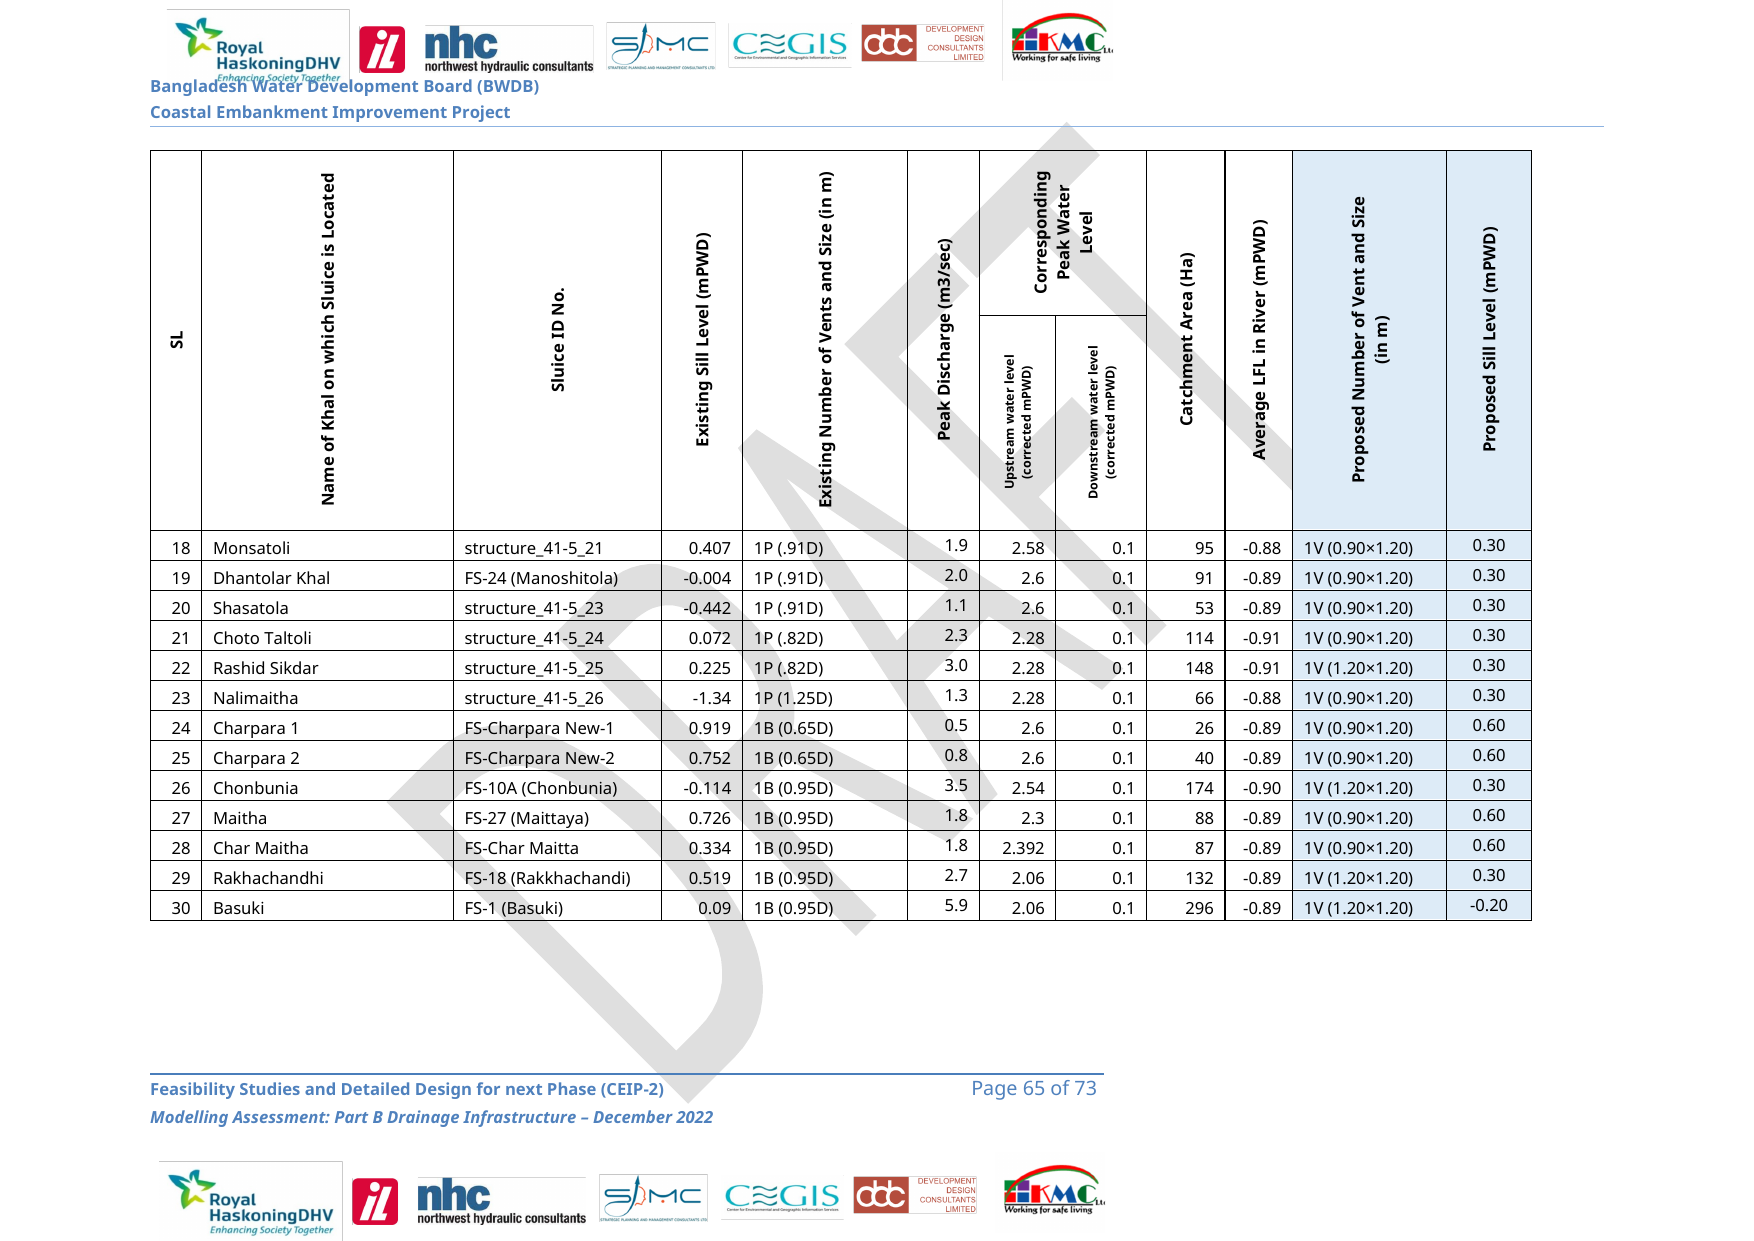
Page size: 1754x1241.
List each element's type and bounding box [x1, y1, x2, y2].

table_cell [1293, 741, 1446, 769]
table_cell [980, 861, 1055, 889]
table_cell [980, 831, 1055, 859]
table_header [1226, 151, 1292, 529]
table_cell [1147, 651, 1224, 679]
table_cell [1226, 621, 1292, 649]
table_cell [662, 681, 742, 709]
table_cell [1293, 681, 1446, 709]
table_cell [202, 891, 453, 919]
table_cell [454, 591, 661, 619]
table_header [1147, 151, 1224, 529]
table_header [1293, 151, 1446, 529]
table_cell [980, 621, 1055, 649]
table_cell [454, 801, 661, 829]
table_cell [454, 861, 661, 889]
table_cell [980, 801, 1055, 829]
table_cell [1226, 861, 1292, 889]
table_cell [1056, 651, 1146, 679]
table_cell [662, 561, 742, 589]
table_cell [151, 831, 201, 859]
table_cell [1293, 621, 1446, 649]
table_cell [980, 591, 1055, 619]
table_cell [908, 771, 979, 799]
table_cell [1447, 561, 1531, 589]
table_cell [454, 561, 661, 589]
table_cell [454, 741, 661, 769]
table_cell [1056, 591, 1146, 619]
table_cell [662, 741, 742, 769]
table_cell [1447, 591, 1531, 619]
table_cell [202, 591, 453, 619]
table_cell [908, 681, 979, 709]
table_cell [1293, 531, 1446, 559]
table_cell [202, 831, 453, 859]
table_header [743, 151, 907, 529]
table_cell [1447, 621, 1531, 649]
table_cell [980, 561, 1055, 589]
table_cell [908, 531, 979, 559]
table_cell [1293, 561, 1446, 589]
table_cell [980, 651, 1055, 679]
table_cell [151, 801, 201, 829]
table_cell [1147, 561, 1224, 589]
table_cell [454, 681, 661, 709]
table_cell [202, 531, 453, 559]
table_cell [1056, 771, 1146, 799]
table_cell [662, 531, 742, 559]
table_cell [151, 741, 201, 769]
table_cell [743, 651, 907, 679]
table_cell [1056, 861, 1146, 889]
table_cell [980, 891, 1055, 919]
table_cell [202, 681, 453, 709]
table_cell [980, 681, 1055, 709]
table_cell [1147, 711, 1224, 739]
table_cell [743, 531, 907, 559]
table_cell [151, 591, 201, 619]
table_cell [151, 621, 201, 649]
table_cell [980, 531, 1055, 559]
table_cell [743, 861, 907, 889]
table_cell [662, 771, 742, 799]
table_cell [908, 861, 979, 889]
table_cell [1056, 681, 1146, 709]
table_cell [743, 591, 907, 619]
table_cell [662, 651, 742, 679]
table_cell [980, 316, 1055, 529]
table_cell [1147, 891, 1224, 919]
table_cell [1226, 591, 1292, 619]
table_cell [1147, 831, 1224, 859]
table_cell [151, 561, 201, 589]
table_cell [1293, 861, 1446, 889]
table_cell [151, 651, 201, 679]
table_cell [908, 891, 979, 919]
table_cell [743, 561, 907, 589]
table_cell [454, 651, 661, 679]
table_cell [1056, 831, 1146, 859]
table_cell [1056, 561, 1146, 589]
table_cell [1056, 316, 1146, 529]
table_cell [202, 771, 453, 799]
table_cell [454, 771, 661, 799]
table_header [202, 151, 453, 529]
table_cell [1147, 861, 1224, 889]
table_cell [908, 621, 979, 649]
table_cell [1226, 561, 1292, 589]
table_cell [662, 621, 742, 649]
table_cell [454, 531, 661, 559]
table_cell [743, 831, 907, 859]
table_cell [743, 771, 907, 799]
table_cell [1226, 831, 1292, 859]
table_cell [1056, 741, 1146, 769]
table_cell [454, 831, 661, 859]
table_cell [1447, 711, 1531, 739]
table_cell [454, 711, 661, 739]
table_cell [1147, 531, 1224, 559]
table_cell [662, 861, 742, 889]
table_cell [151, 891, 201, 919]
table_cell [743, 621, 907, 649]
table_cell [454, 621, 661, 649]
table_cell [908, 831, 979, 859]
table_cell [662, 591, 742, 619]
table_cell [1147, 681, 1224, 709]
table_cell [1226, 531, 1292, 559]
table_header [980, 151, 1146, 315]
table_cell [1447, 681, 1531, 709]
picture [166, 0, 1114, 89]
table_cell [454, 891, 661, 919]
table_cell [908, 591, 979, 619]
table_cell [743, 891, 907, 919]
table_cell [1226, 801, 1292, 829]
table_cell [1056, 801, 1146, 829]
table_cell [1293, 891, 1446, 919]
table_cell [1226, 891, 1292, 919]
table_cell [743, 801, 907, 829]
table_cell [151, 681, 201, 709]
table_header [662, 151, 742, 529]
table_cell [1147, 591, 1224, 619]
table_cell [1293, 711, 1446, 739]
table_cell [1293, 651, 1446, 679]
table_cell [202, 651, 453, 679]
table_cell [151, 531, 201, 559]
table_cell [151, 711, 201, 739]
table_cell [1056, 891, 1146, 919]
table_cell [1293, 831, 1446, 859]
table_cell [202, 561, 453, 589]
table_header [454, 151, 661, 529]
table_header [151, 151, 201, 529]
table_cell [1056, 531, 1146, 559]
picture [159, 1152, 1106, 1241]
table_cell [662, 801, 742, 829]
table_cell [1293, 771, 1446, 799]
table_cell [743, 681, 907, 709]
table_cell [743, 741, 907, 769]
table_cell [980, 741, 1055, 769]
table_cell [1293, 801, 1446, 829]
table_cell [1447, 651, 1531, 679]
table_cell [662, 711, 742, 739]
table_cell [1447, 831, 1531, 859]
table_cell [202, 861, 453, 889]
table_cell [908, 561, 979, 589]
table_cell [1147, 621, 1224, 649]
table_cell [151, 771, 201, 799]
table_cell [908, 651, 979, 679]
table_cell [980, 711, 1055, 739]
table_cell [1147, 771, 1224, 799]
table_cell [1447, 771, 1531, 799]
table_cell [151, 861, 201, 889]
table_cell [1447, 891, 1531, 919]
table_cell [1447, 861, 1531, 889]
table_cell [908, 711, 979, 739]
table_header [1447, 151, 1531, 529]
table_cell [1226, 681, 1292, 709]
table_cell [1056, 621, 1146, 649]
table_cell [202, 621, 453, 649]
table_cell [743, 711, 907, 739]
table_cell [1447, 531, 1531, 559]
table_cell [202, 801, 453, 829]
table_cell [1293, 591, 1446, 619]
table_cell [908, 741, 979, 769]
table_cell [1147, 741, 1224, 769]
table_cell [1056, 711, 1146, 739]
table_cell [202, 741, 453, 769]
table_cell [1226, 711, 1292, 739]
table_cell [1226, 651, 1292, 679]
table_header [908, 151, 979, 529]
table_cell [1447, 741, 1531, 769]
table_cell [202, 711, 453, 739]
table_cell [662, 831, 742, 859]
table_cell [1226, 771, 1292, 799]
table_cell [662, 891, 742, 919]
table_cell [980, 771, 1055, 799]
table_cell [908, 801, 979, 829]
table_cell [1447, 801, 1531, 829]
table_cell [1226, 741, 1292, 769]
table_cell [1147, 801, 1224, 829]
